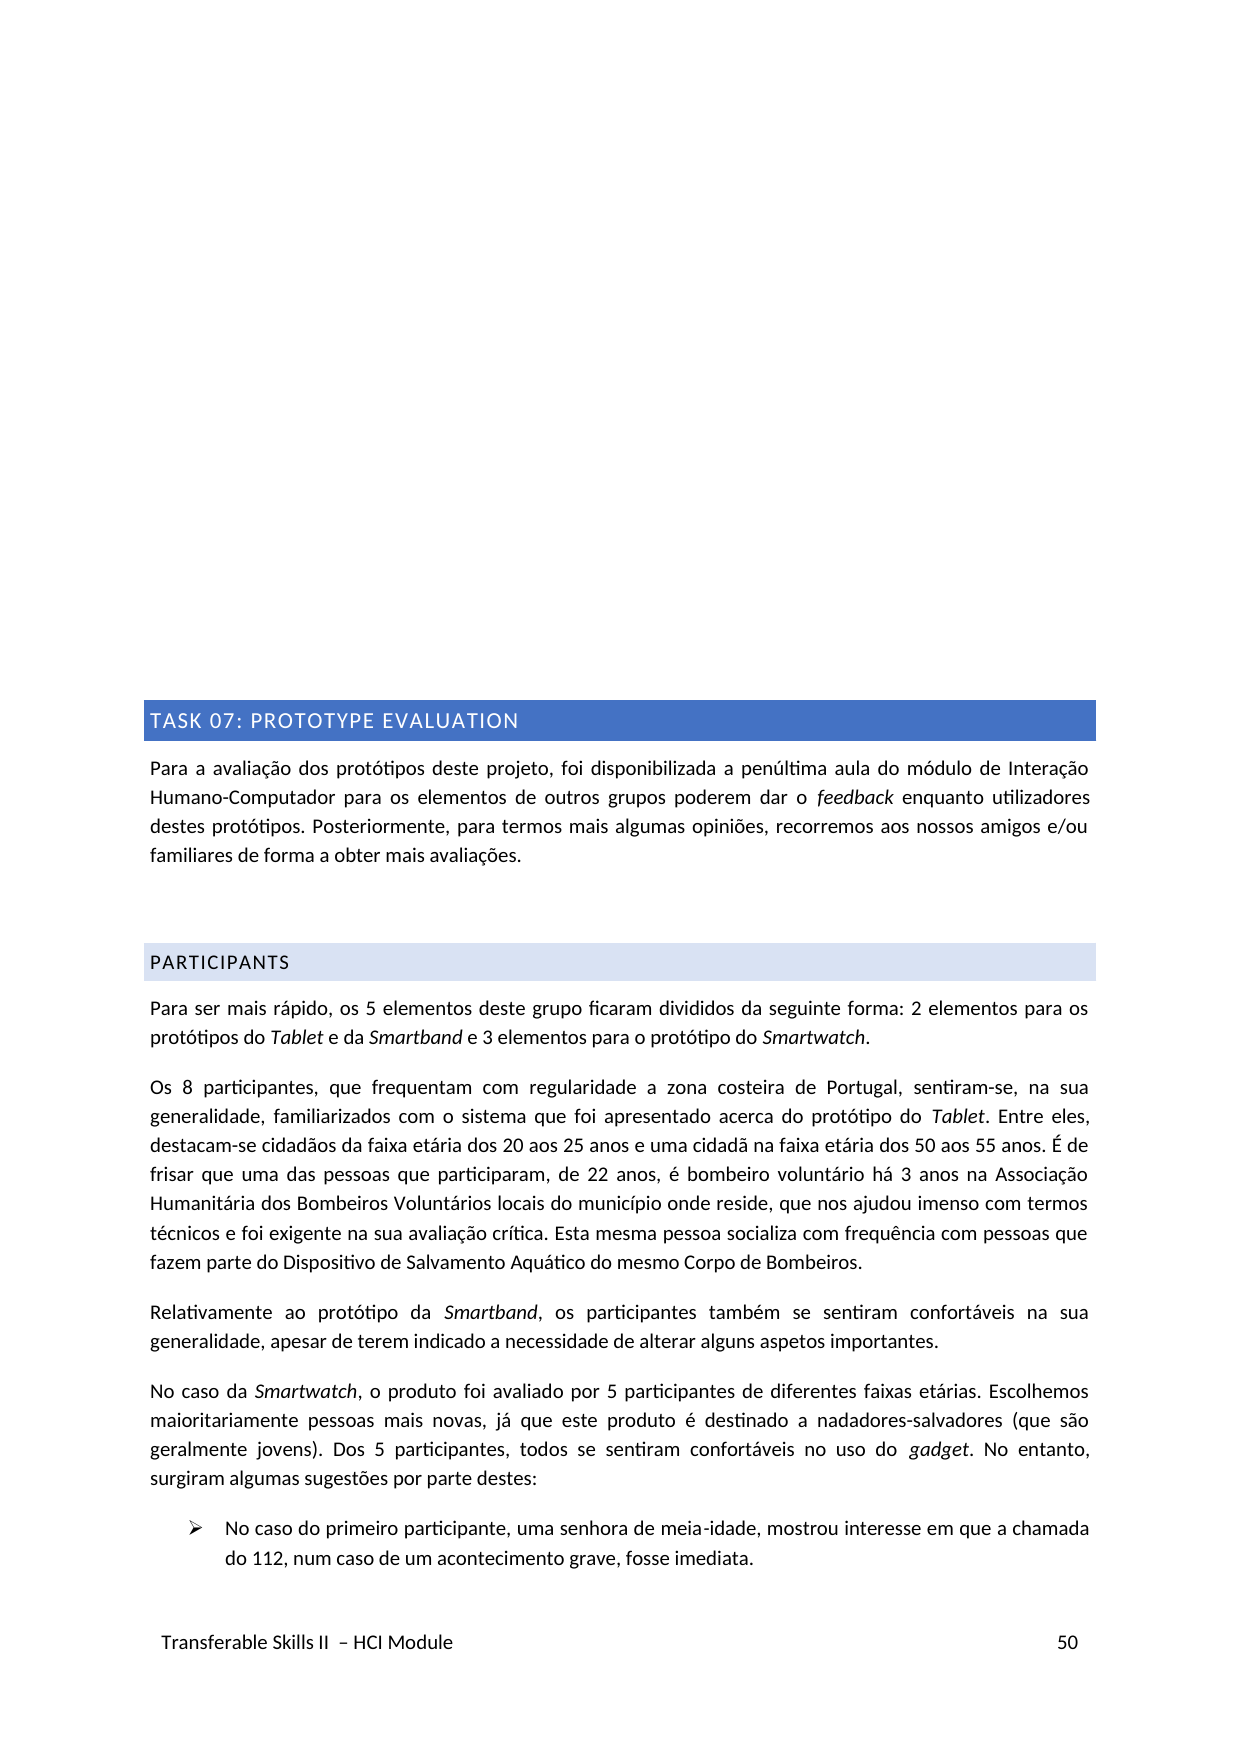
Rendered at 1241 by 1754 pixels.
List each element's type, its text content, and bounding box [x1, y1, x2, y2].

text Os 8 participantes, que frequentam com regularidade a zona costeira de Portugal, sentiram-se, na sua generalidade, familiarizados com o sistema que foi apresentado acerca do protótipo do Tablet. Entre eles, destacam-se cidadãos da faixa etária dos 20 aos 25 anos e uma cidadã na faixa etária dos 50 aos 55 anos. É de frisar que uma das pessoas que participaram, de 22 anos, é bombeiro voluntário há 3 anos na Associação Humanitária dos Bombeiros Voluntários locais do município onde reside, que nos ajudou imenso com termos técnicos e foi exigente na sua avaliação crítica. Esta mesma pessoa socializa com frequência com pessoas que fazem parte do Dispositivo de Salvamento Aquático do mesmo Corpo de Bombeiros. [150, 1074, 1090, 1274]
subtitle Participants [150, 949, 1090, 974]
list No caso do primeiro participante, uma senhora de meia-idade, mostrou interesse em que a chamada do 112, num caso de um acontecimento grave, fosse imediata. [187, 1516, 1090, 1570]
text Para a avaliação dos protótipos deste projeto, foi disponibilizada a penúltima aula do módulo de Interação Humano-Computador para os elementos de outros grupos poderem dar o feedback enquanto utilizadores destes protótipos. Posteriormente, para termos mais algumas opiniões, recorremos aos nossos amigos e/ou familiares de forma a obter mais avaliações. [150, 755, 1090, 868]
text No caso da Smartwatch, o produto foi avaliado por 5 participantes de diferentes faixas etárias. Escolhemos maioritariamente pessoas mais novas, já que este produto é destinado a nadadores-salvadores (que são geralmente jovens). Dos 5 participantes, todos se sentiram confortáveis no uso do gadget. No entanto, surgiram algumas sugestões por parte destes: [150, 1378, 1090, 1491]
text Para ser mais rápido, os 5 elementos deste grupo ficaram divididos da seguinte forma: 2 elementos para os protótipos do Tablet e da Smartband e 3 elementos para o protótipo do Smartwatch. [150, 995, 1090, 1049]
subtitle TASK 07: Prototype Evaluation [150, 706, 1090, 734]
text Relativamente ao protótipo da Smartband, os participantes também se sentiram confortáveis na sua generalidade, apesar de terem indicado a necessidade de alterar alguns aspetos importantes. [150, 1299, 1090, 1353]
